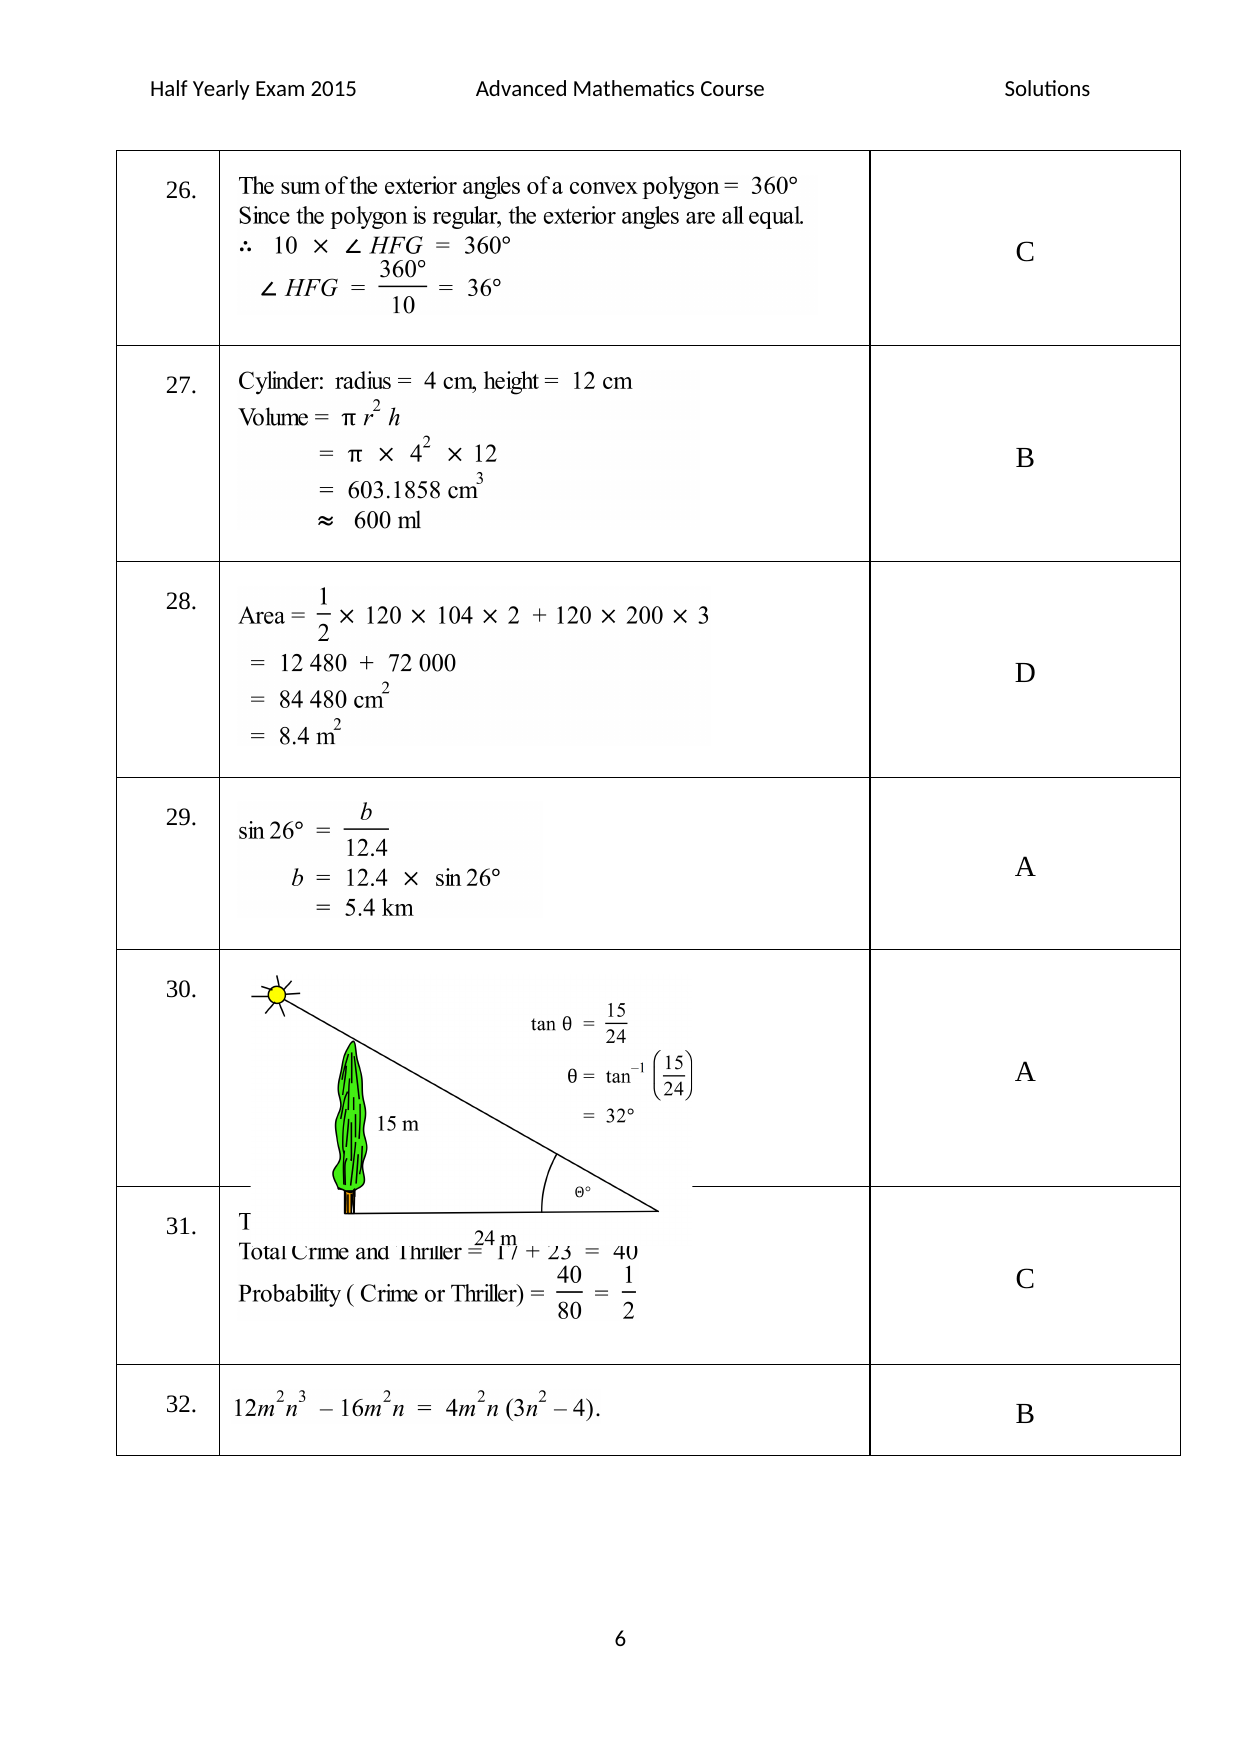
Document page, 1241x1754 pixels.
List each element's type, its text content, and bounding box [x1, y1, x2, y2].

table_cell [117, 346, 219, 561]
table_cell [220, 151, 869, 345]
table_cell [117, 1187, 219, 1364]
picture [237, 974, 693, 1321]
table_cell B [871, 1365, 1180, 1454]
table_cell A [871, 778, 1180, 948]
table_cell [220, 562, 869, 777]
table_cell [117, 778, 219, 948]
picture [231, 1389, 602, 1424]
table_cell C [871, 1187, 1180, 1364]
picture [237, 801, 544, 918]
table_cell A [871, 950, 1180, 1186]
table_cell [220, 950, 869, 1186]
table_cell [117, 950, 219, 1186]
table_cell [117, 562, 219, 777]
table_cell C [871, 151, 1180, 345]
picture [237, 175, 819, 315]
picture [237, 370, 700, 530]
picture [237, 586, 711, 746]
table_cell [220, 778, 869, 948]
table_cell [117, 1365, 219, 1454]
table_cell D [871, 562, 1180, 777]
table_cell [220, 1187, 869, 1364]
table_cell [220, 1365, 869, 1454]
table_cell B [871, 346, 1180, 561]
table_cell [117, 151, 219, 345]
table_cell [220, 346, 869, 561]
